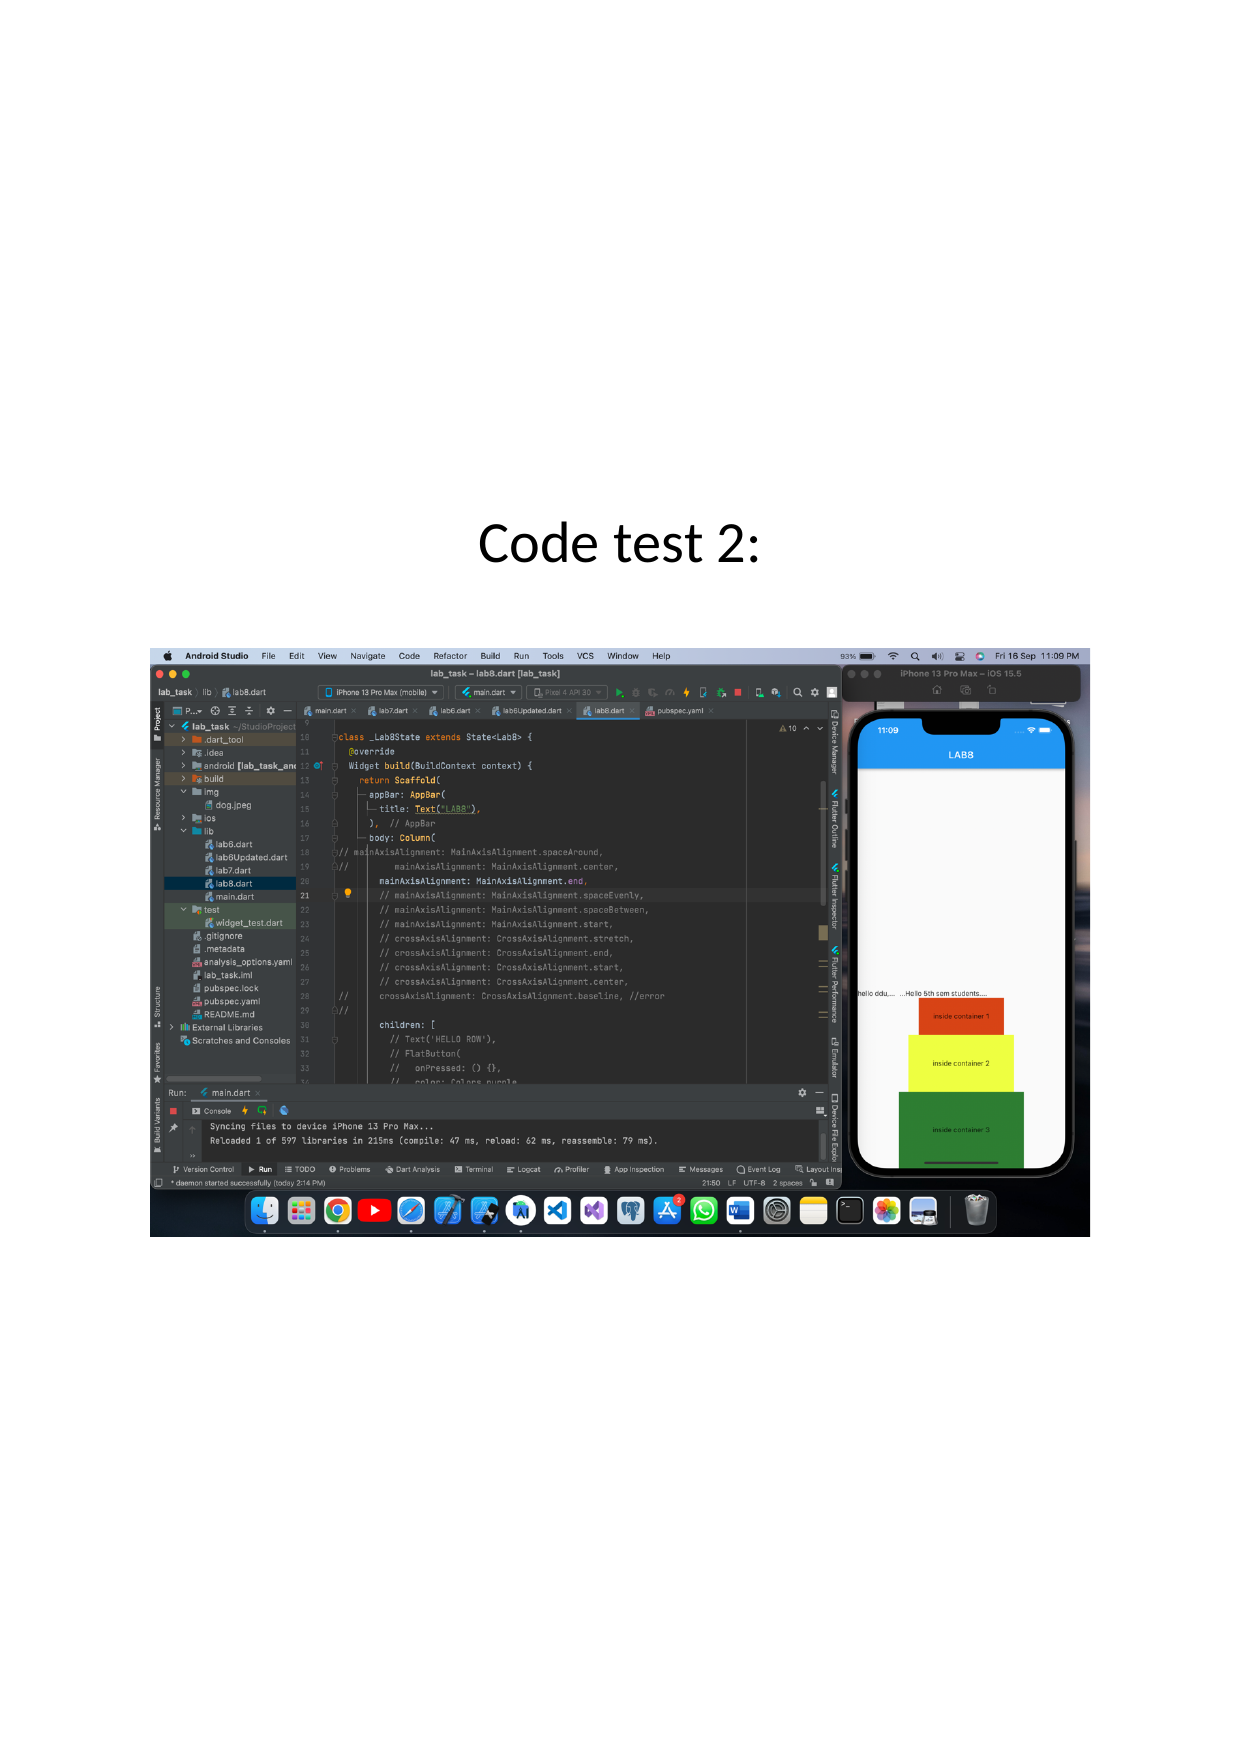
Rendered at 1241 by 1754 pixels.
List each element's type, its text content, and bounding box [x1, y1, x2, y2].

picture [150, 648, 1091, 1237]
text Code test 2: [150, 506, 1090, 577]
